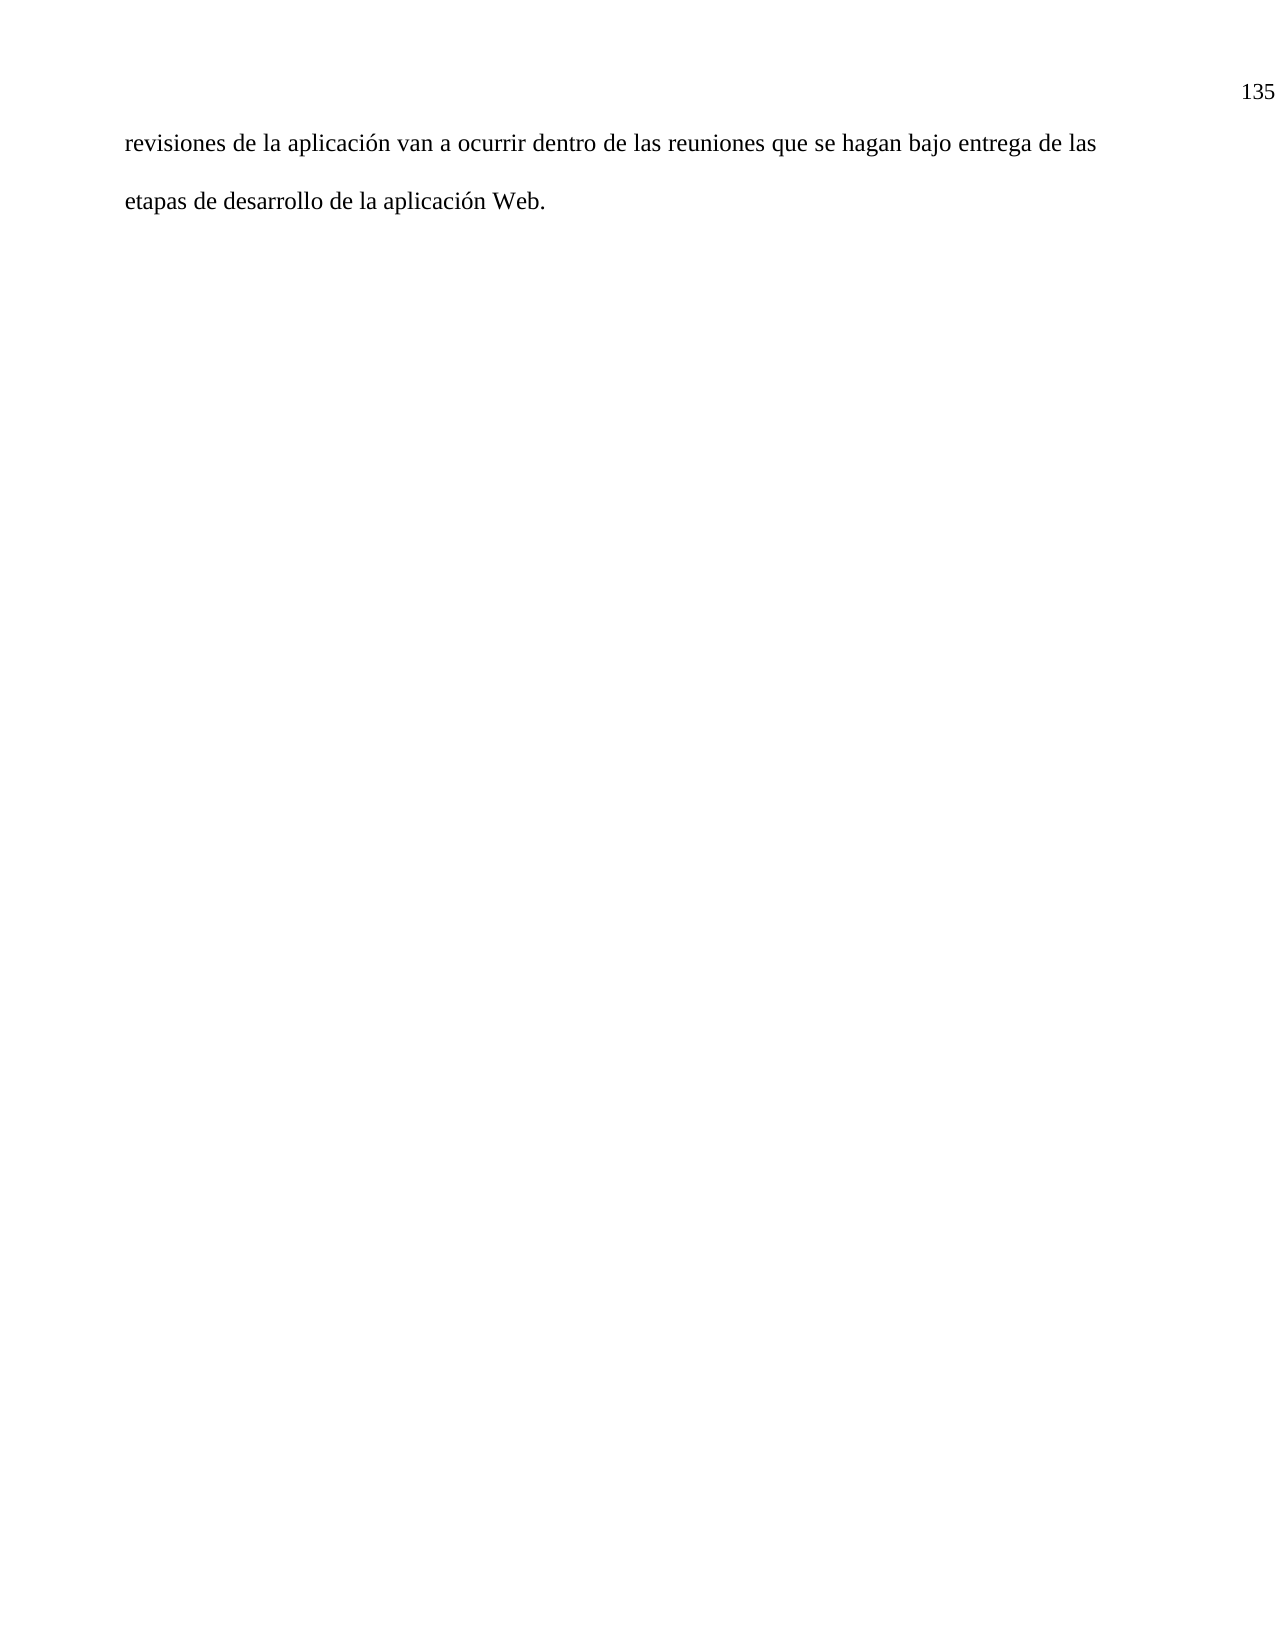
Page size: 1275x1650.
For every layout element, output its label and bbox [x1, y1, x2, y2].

text [124, 128, 1098, 215]
